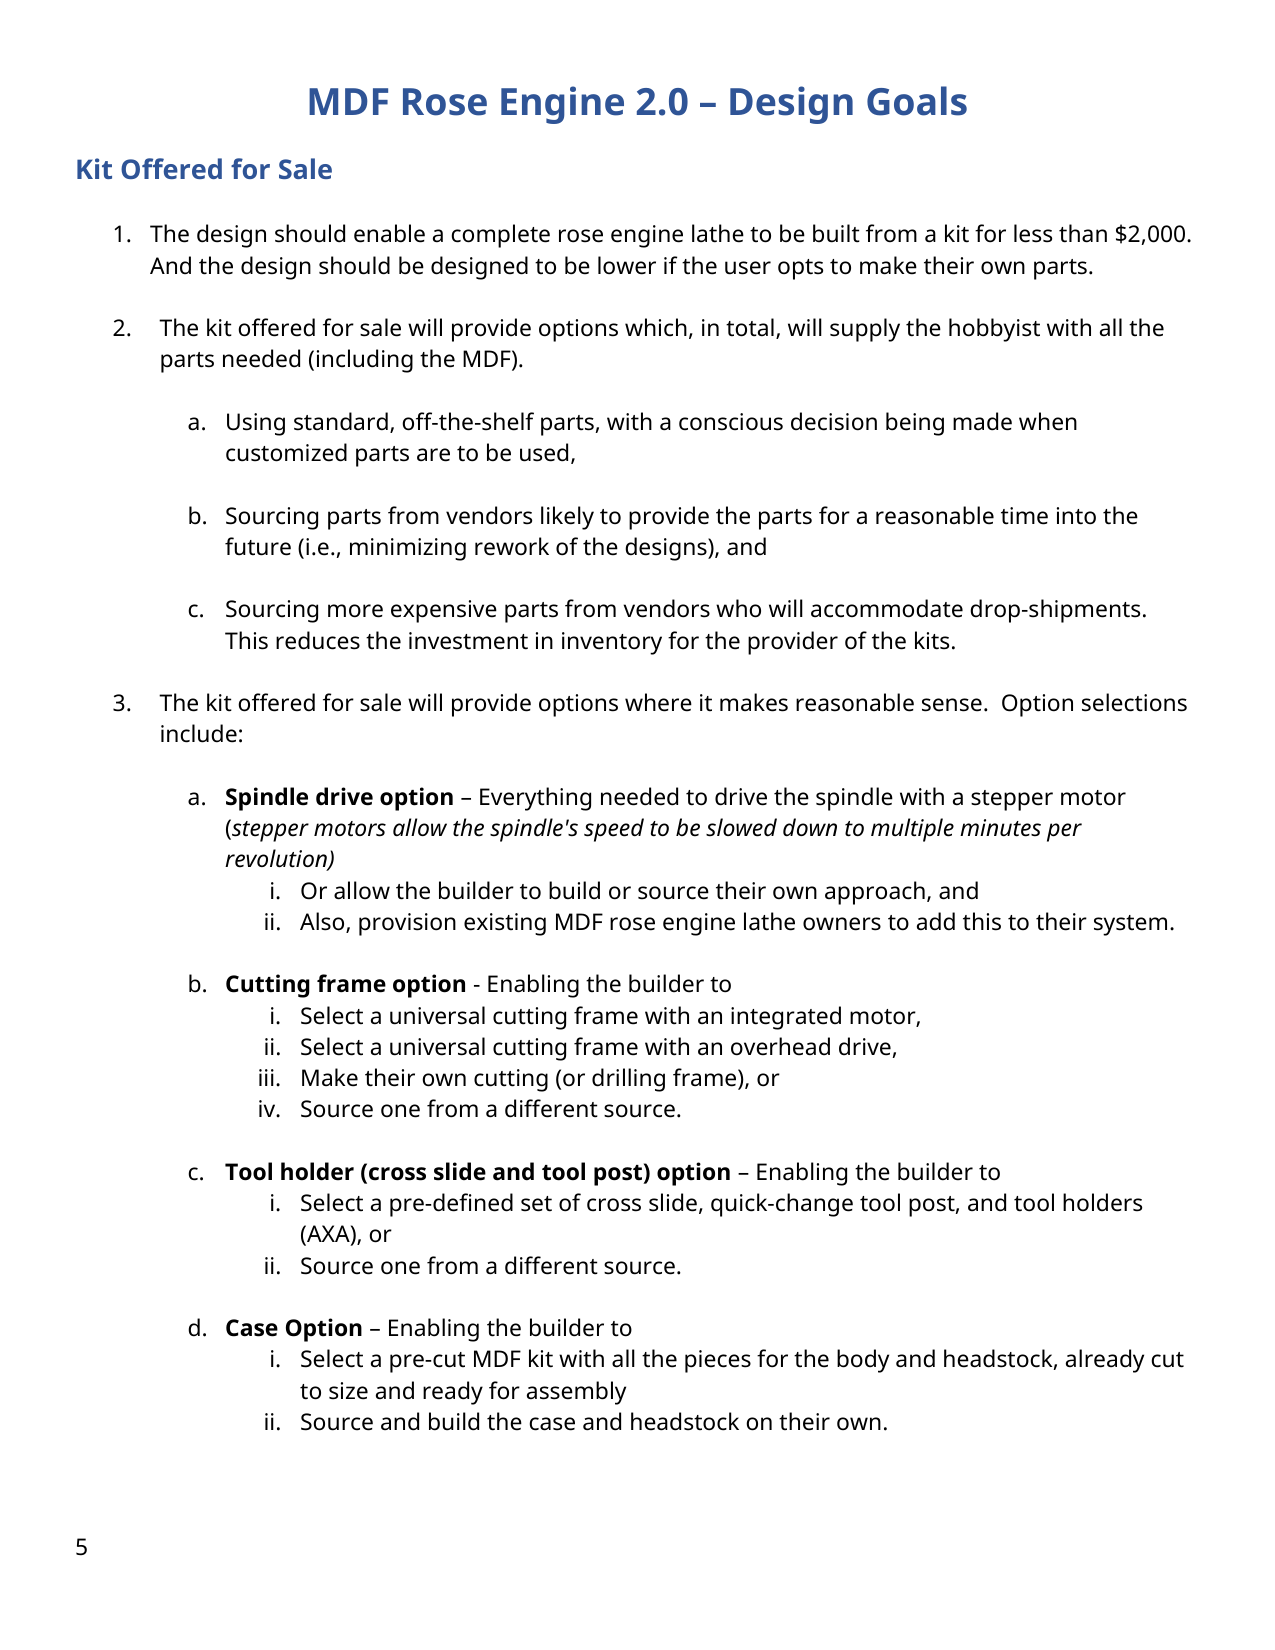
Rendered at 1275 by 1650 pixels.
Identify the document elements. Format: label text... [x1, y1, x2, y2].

list Or allow the builder to build or source their own approach, and [281, 875, 1200, 906]
list Sourcing more expensive parts from vendors who will accommodate drop-shipments. This reduces the investment in inventory for the provider of the kits. [187, 593, 1200, 656]
list Spindle drive option – Everything needed to drive the spindle with a stepper motor (stepper motors allow the spindle's speed to be slowed down to multiple minutes per revolution) [187, 781, 1200, 875]
list Source one from a different source. [281, 1250, 1200, 1281]
subtitle Kit Offered for Sale [75, 150, 1200, 187]
list Select a pre-cut MDF kit with all the pieces for the body and headstock, already cut to size and ready for assembly [281, 1343, 1200, 1406]
list The kit offered for sale will provide options which, in total, will supply the hobbyist with all the parts needed (including the MDF). [112, 312, 1200, 375]
list Cutting frame option - Enabling the builder to [187, 968, 1200, 1000]
list Case Option – Enabling the builder to [187, 1312, 1200, 1343]
list Make their own cutting (or drilling frame), or [281, 1062, 1200, 1093]
list Using standard, off-the-shelf parts, with a conscious decision being made when customized parts are to be used, [187, 406, 1200, 468]
list Sourcing parts from vendors likely to provide the parts for a reasonable time into the future (i.e., minimizing rework of the designs), and [187, 500, 1200, 562]
list Tool holder (cross slide and tool post) option – Enabling the builder to [187, 1156, 1200, 1187]
list The design should enable a complete rose engine lathe to be built from a kit for less than $2,000. And the design should be designed to be lower if the user opts to make their own parts. [112, 218, 1200, 281]
list Also, provision existing MDF rose engine lathe owners to add this to their system. [281, 906, 1200, 937]
list Select a universal cutting frame with an overhead drive, [281, 1031, 1200, 1062]
list Source and build the case and headstock on their own. [281, 1406, 1200, 1437]
list The kit offered for sale will provide options where it makes reasonable sense. Option selections include: [112, 687, 1200, 750]
list Select a universal cutting frame with an integrated motor, [281, 1000, 1200, 1031]
list Select a pre-defined set of cross slide, quick-change tool post, and tool holders (AXA), or [281, 1187, 1200, 1250]
list Source one from a different source. [281, 1093, 1200, 1125]
